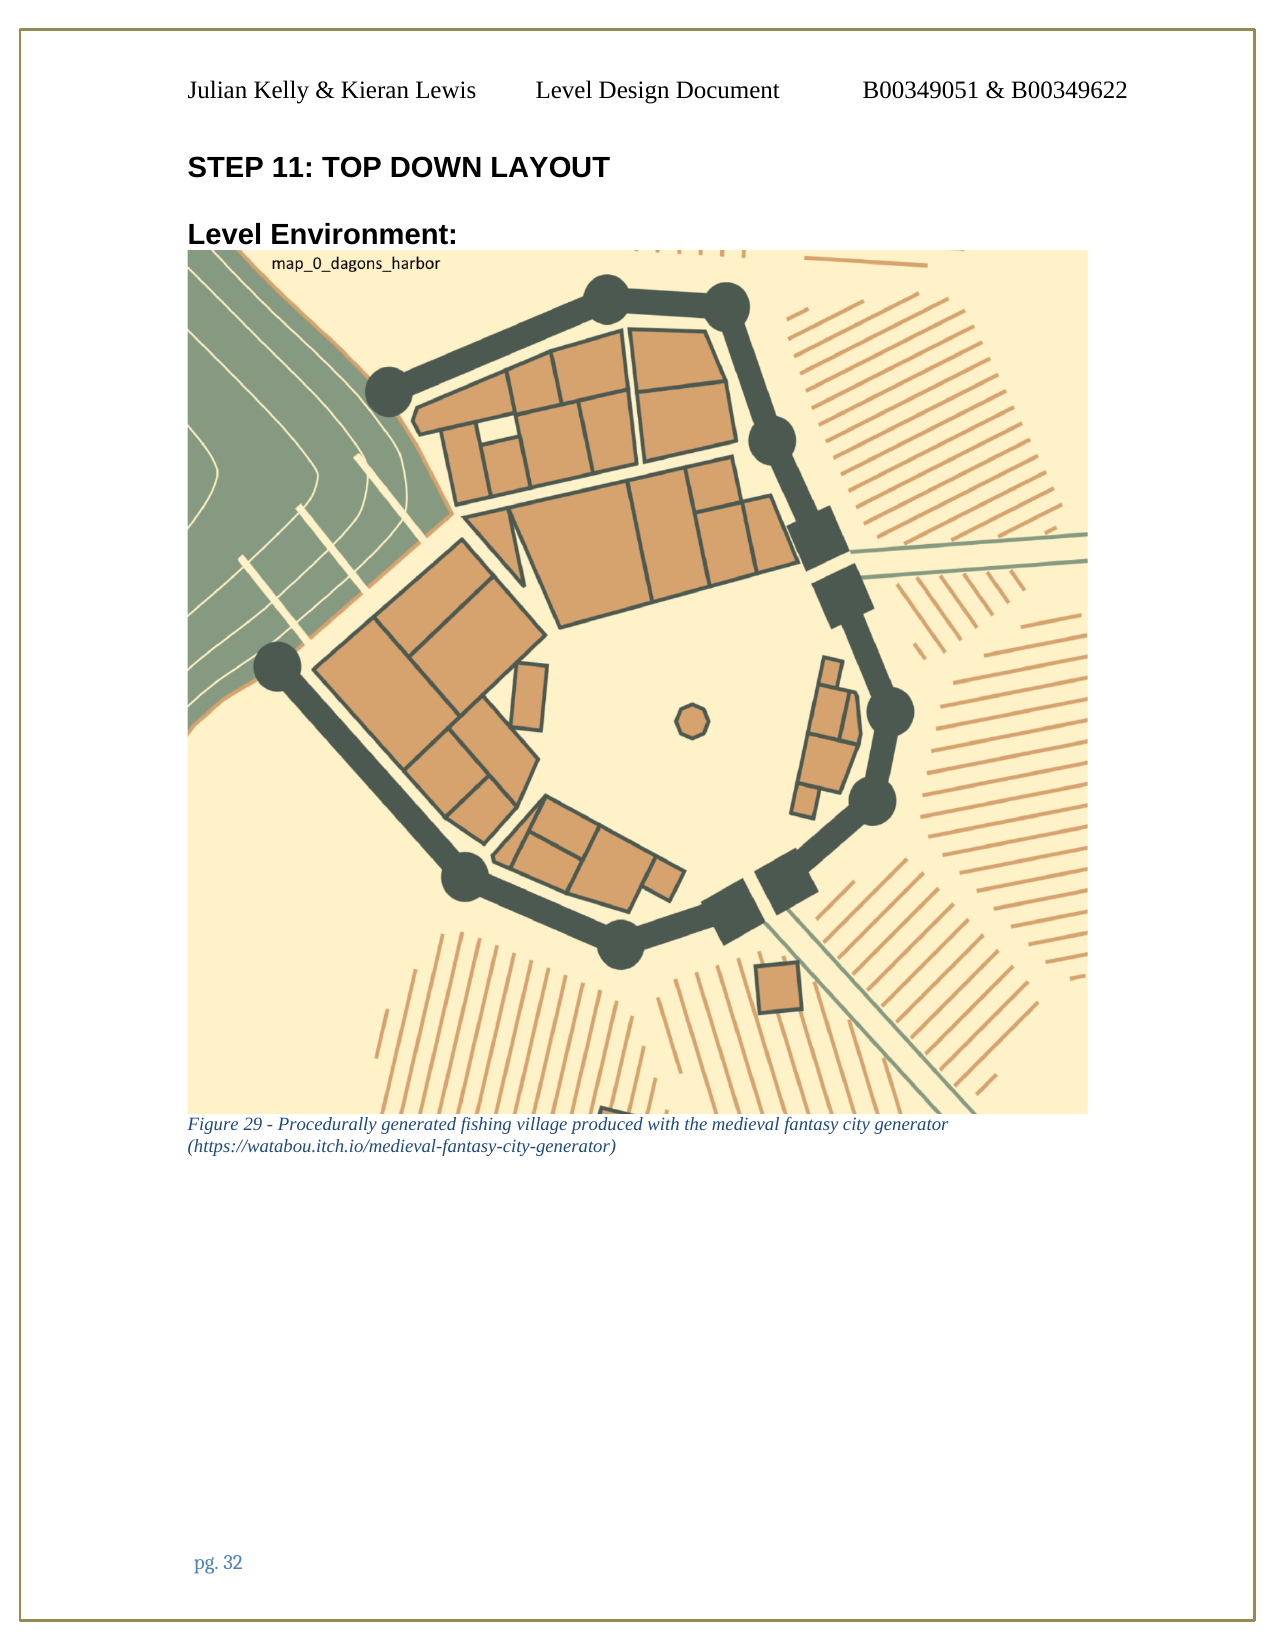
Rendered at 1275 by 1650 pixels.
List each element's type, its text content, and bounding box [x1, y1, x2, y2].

picture [187, 250, 1088, 1114]
text Figure 29 - Procedurally generated fishing village produced with the medieval fantasy city generator (https://watabou.itch.io/medieval-fantasy-city-generator) [187, 1114, 1087, 1156]
subtitle STEP 11: TOP DOWN LAYOUT [187, 150, 1087, 183]
text Level Environment: [187, 217, 1087, 250]
